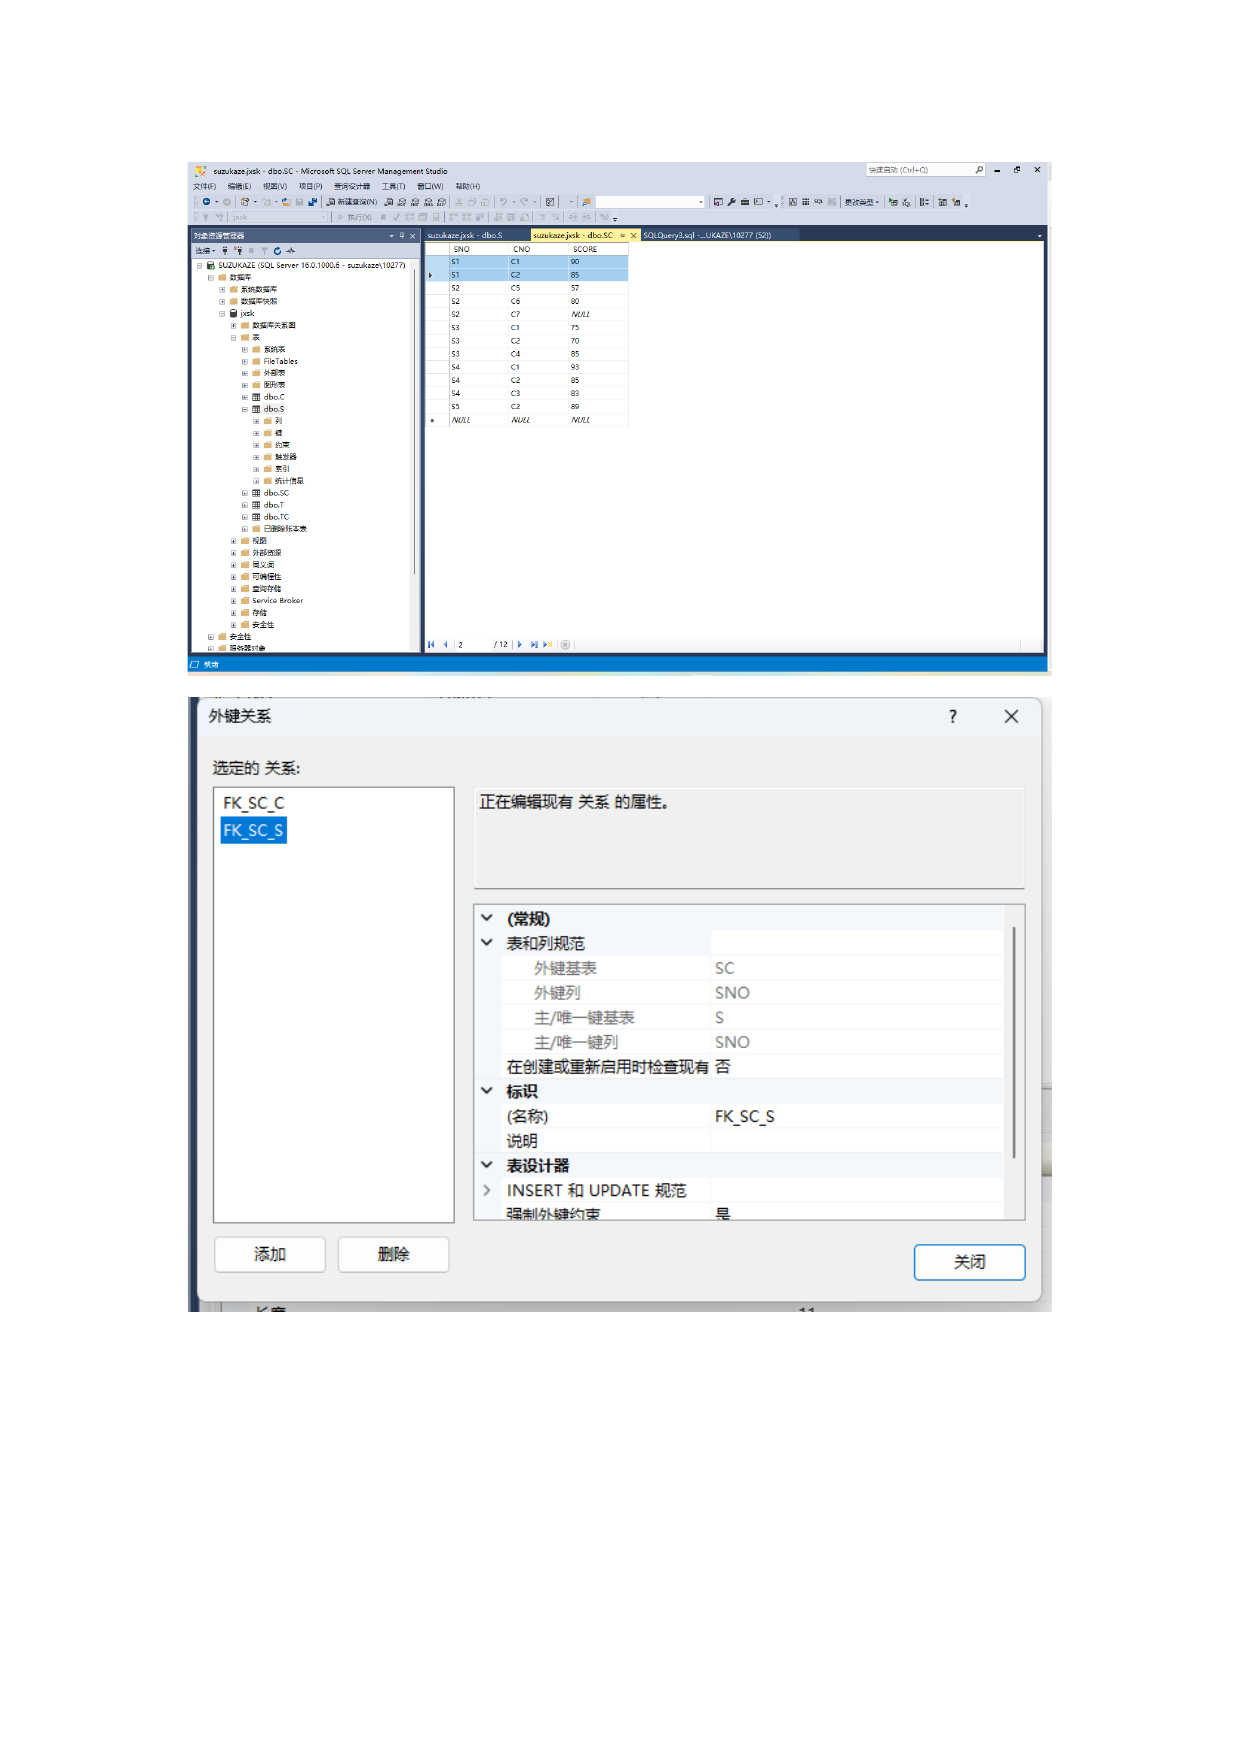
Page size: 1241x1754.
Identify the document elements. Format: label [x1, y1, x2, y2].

picture [187, 697, 1052, 1312]
picture [187, 162, 1052, 676]
